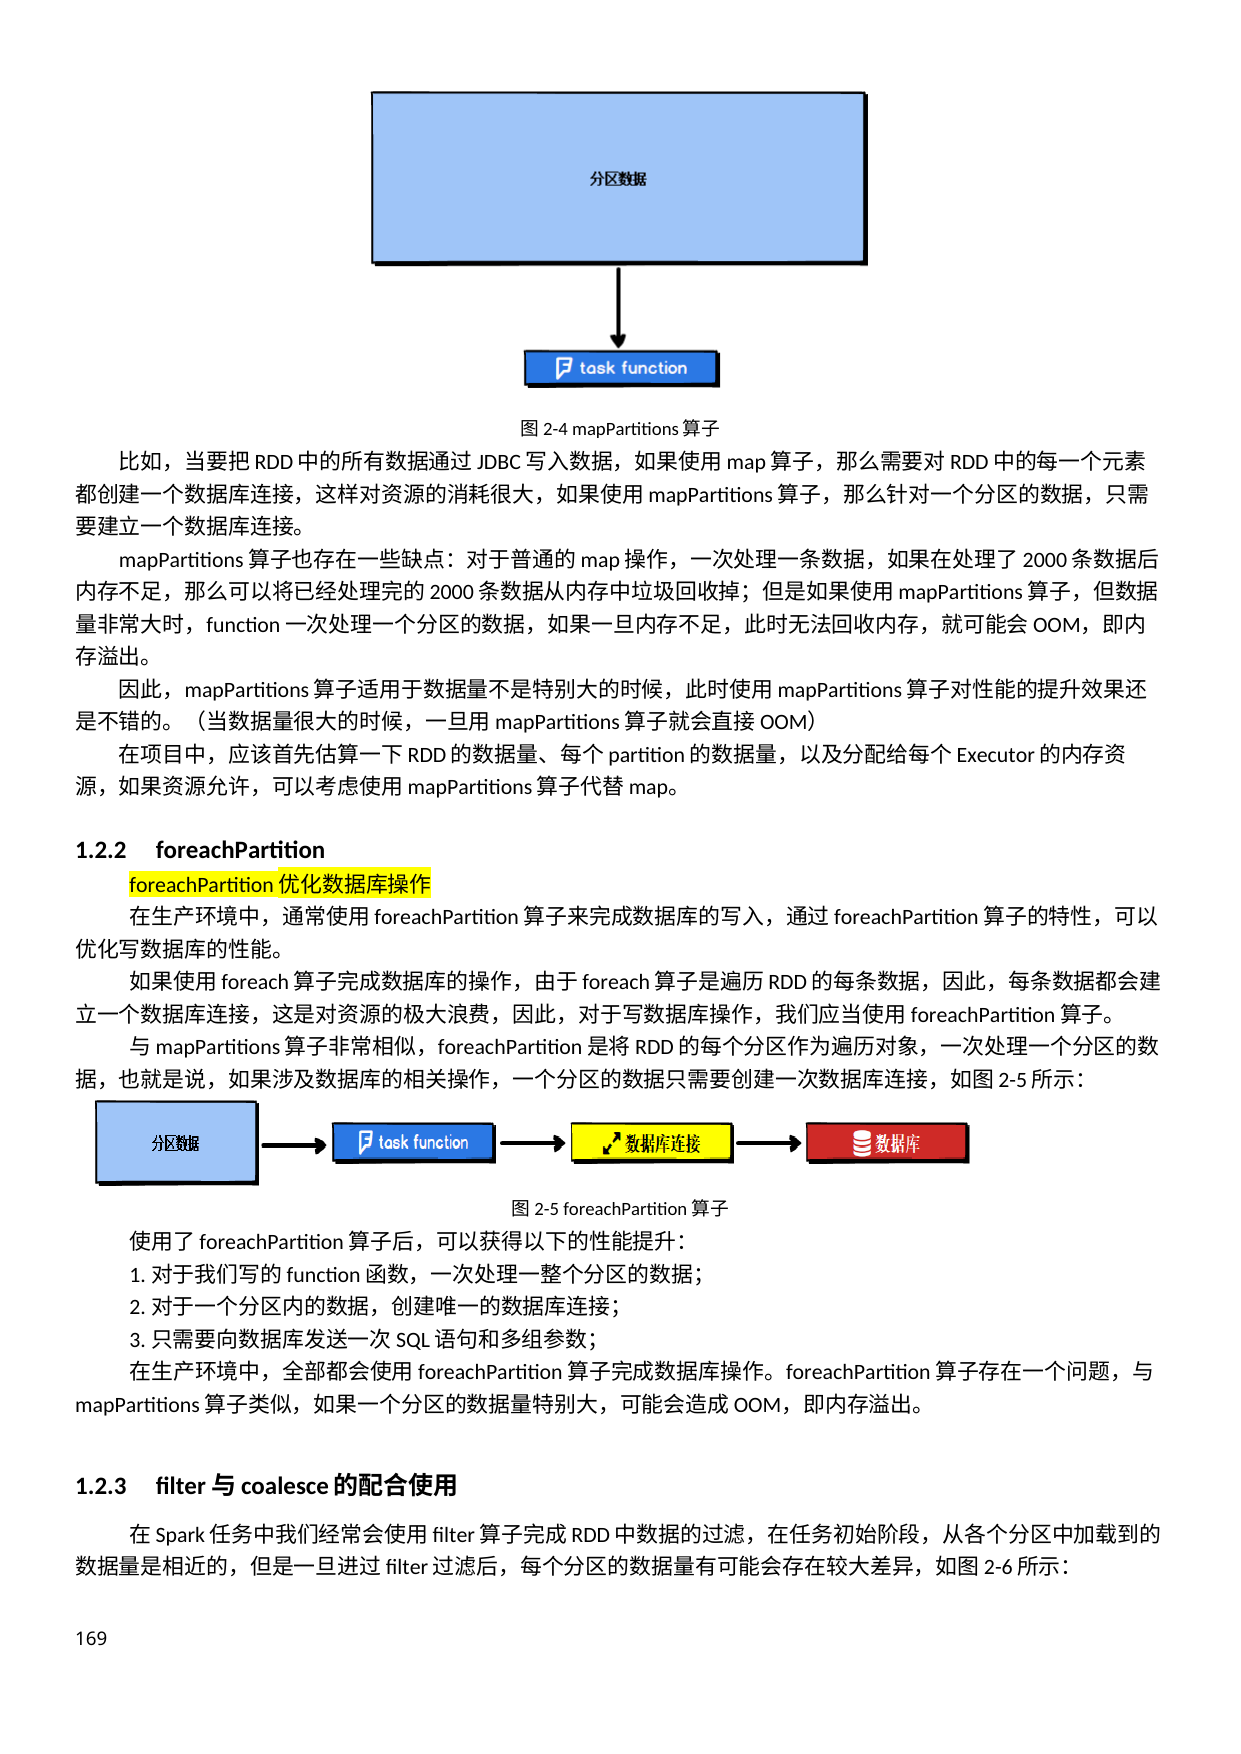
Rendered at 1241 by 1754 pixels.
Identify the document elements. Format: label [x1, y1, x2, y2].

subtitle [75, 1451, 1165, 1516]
picture [368, 86, 872, 394]
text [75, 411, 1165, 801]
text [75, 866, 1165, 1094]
picture [94, 1095, 970, 1190]
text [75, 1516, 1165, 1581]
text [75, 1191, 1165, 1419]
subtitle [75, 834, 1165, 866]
